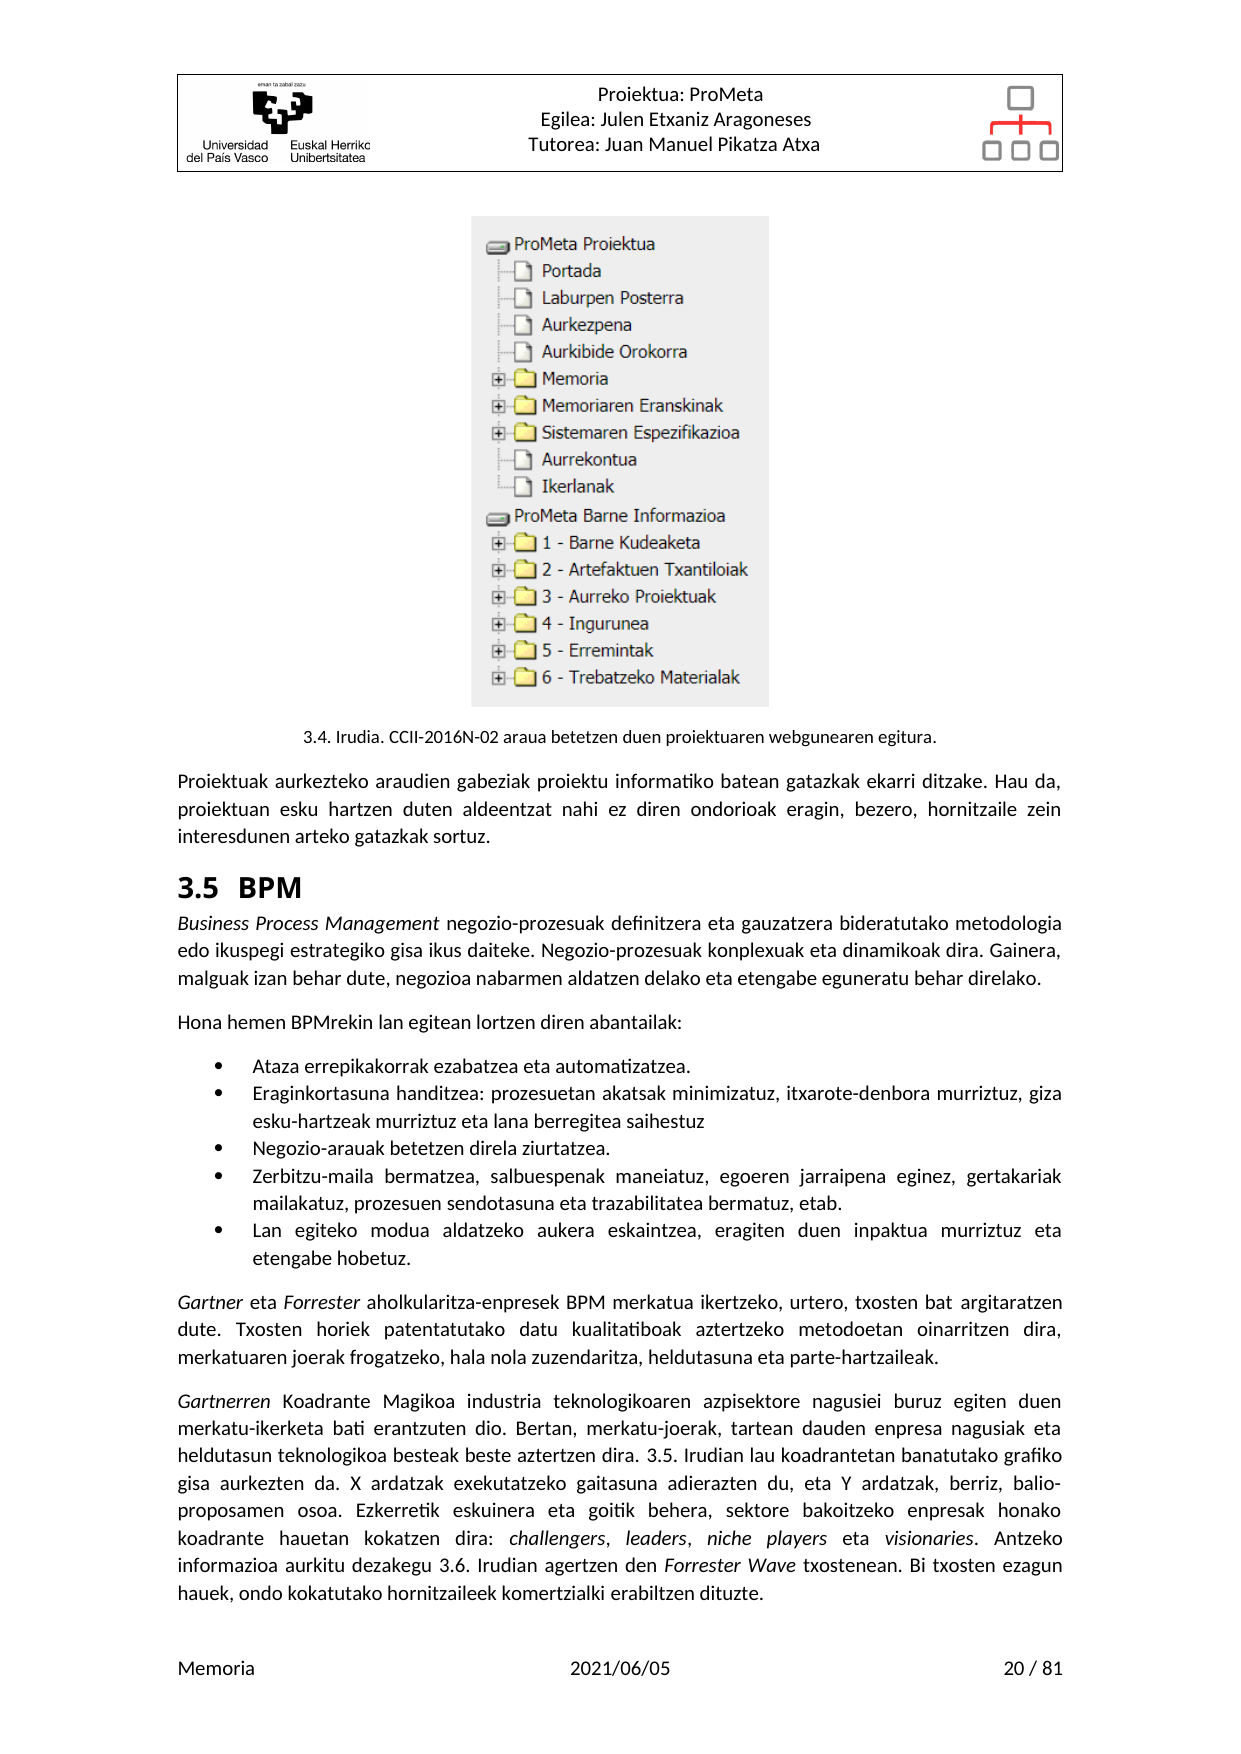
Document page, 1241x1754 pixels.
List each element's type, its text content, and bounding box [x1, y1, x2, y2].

list Lan egiteko modua aldatzeko aukera eskaintzea, eragiten duen inpaktua murriztuz eta etengabe hobetuz. [215, 1218, 1063, 1270]
list Ataza errepikakorrak ezabatzea eta automatizatzea. [215, 1053, 1063, 1079]
picture [471, 216, 769, 707]
text Business Process Management negozio-prozesuak definitzera eta gauzatzera bideratutako metodologia edo ikuspegi estrategiko gisa ikus daiteke. Negozio-prozesuak konplexuak eta dinamikoak dira. Gainera, malguak izan behar dute, negozioa nabarmen aldatzen delako eta etengabe eguneratu behar direlako. [177, 910, 1063, 991]
list Negozio-arauak betetzen direla ziurtatzea. [215, 1135, 1063, 1161]
picture [182, 80, 370, 162]
picture [978, 80, 1060, 162]
text Hona hemen BPMrekin lan egitean lortzen diren abantailak: [177, 1009, 1063, 1034]
text Gartner eta Forrester aholkularitza-enpresek BPM merkatua ikertzeko, urtero, txosten bat argitaratzen dute. Txosten horiek patentatutako datu kualitatiboak aztertzeko metodoetan oinarritzen dira, merkatuaren joerak frogatzeko, hala nola zuzendaritza, heldutasuna eta parte-hartzaileak. [177, 1289, 1063, 1369]
list Zerbitzu-maila bermatzea, salbuespenak maneiatuz, egoeren jarraipena eginez, gertakariak mailakatuz, prozesuen sendotasuna eta trazabilitatea bermatuz, etab. [215, 1163, 1063, 1216]
text Proiektuak aurkezteko araudien gabeziak proiektu informatiko batean gatazkak ekarri ditzake. Hau da, proiektuan esku hartzen duten aldeentzat nahi ez diren ondorioak eragin, bezero, hornitzaile zein interesdunen arteko gatazkak sortuz. [177, 769, 1063, 849]
list Eraginkortasuna handitzea: prozesuetan akatsak minimizatuz, itxarote-denbora murriztuz, giza esku-hartzeak murriztuz eta lana berregitea saihestuz [215, 1081, 1063, 1133]
subtitle BPM [177, 867, 1063, 907]
